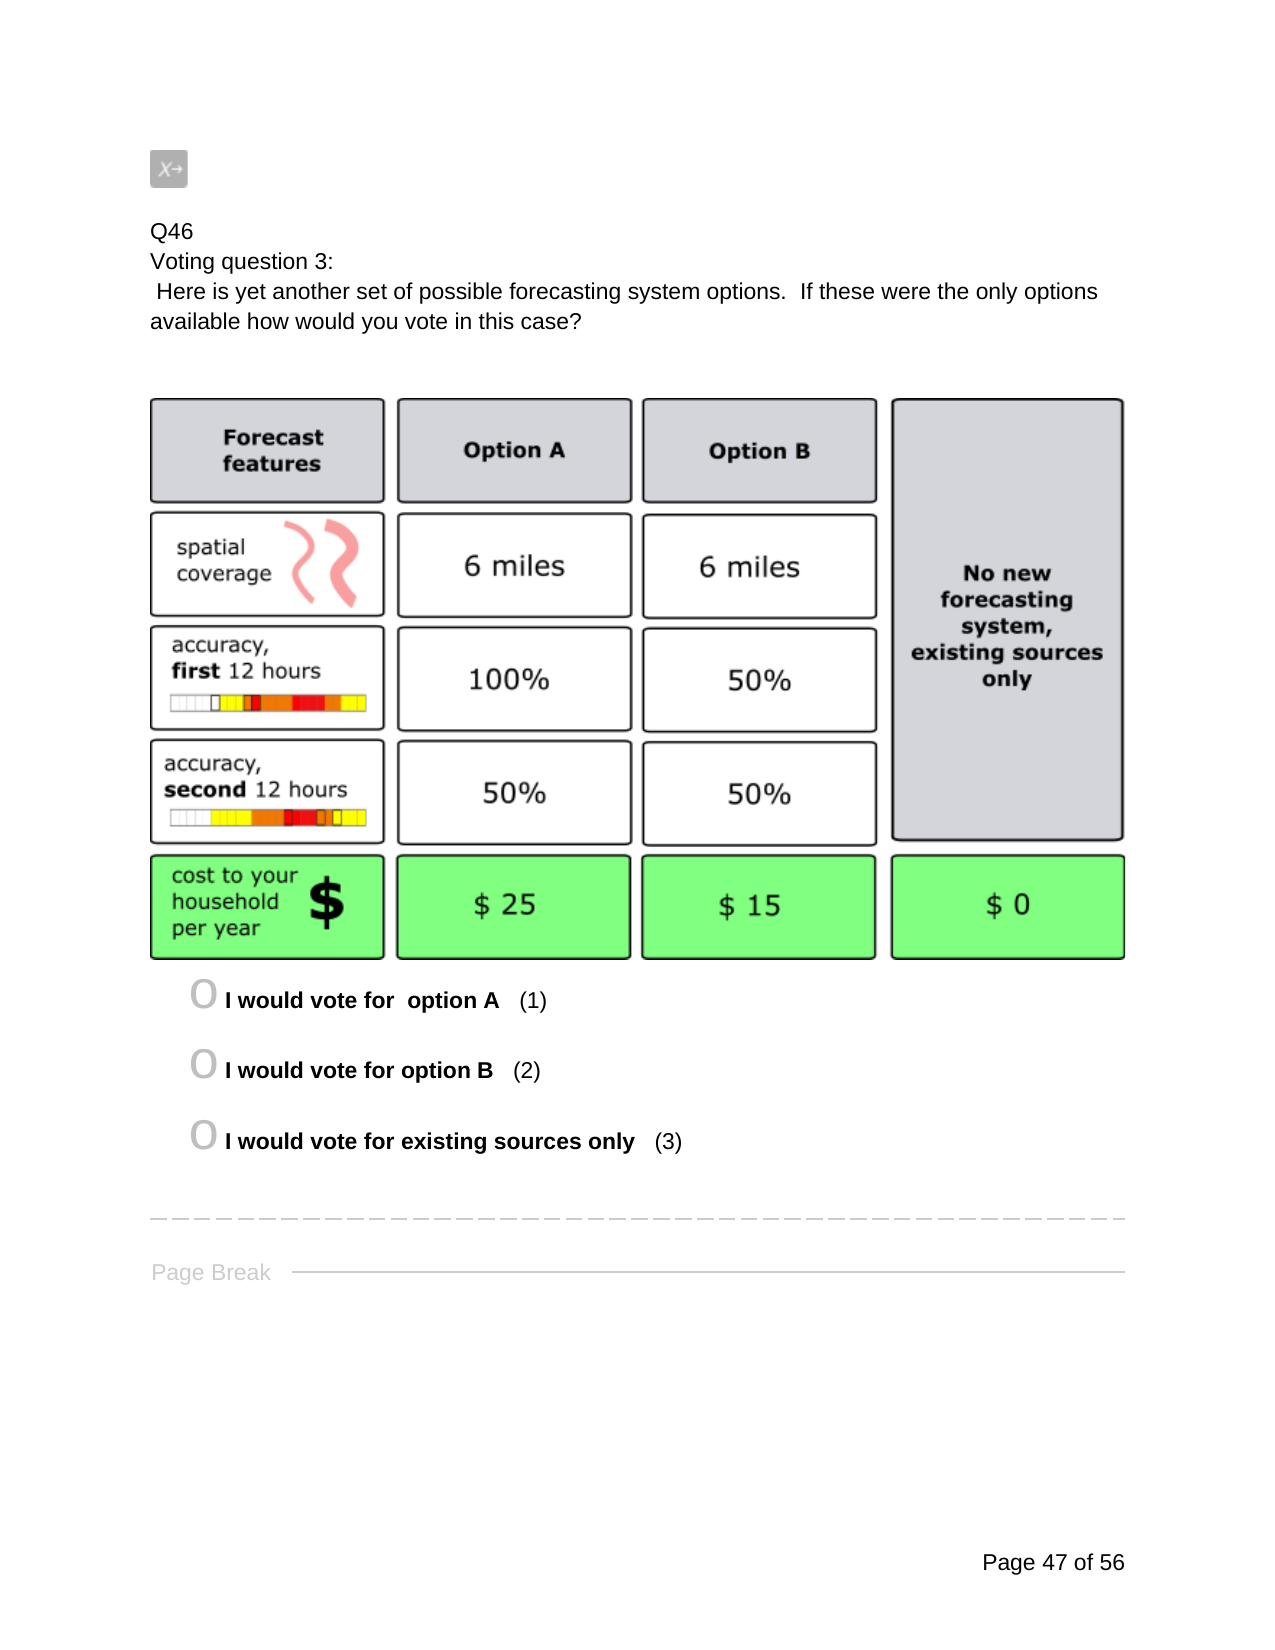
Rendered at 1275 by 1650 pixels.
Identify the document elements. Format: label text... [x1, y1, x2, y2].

picture [150, 150, 188, 188]
list I would vote for option A (1) [187, 963, 1125, 1024]
table_header Page Break [150, 1259, 291, 1299]
list I would vote for existing sources only (3) [187, 1104, 1125, 1166]
text Q46 Voting question 3: Here is yet another set of possible forecasting system options. If these were the only options available how would you vote in this case? [150, 218, 1125, 398]
list I would vote for option B (2) [187, 1034, 1125, 1095]
picture [150, 398, 1125, 960]
table_header [291, 1259, 1126, 1299]
